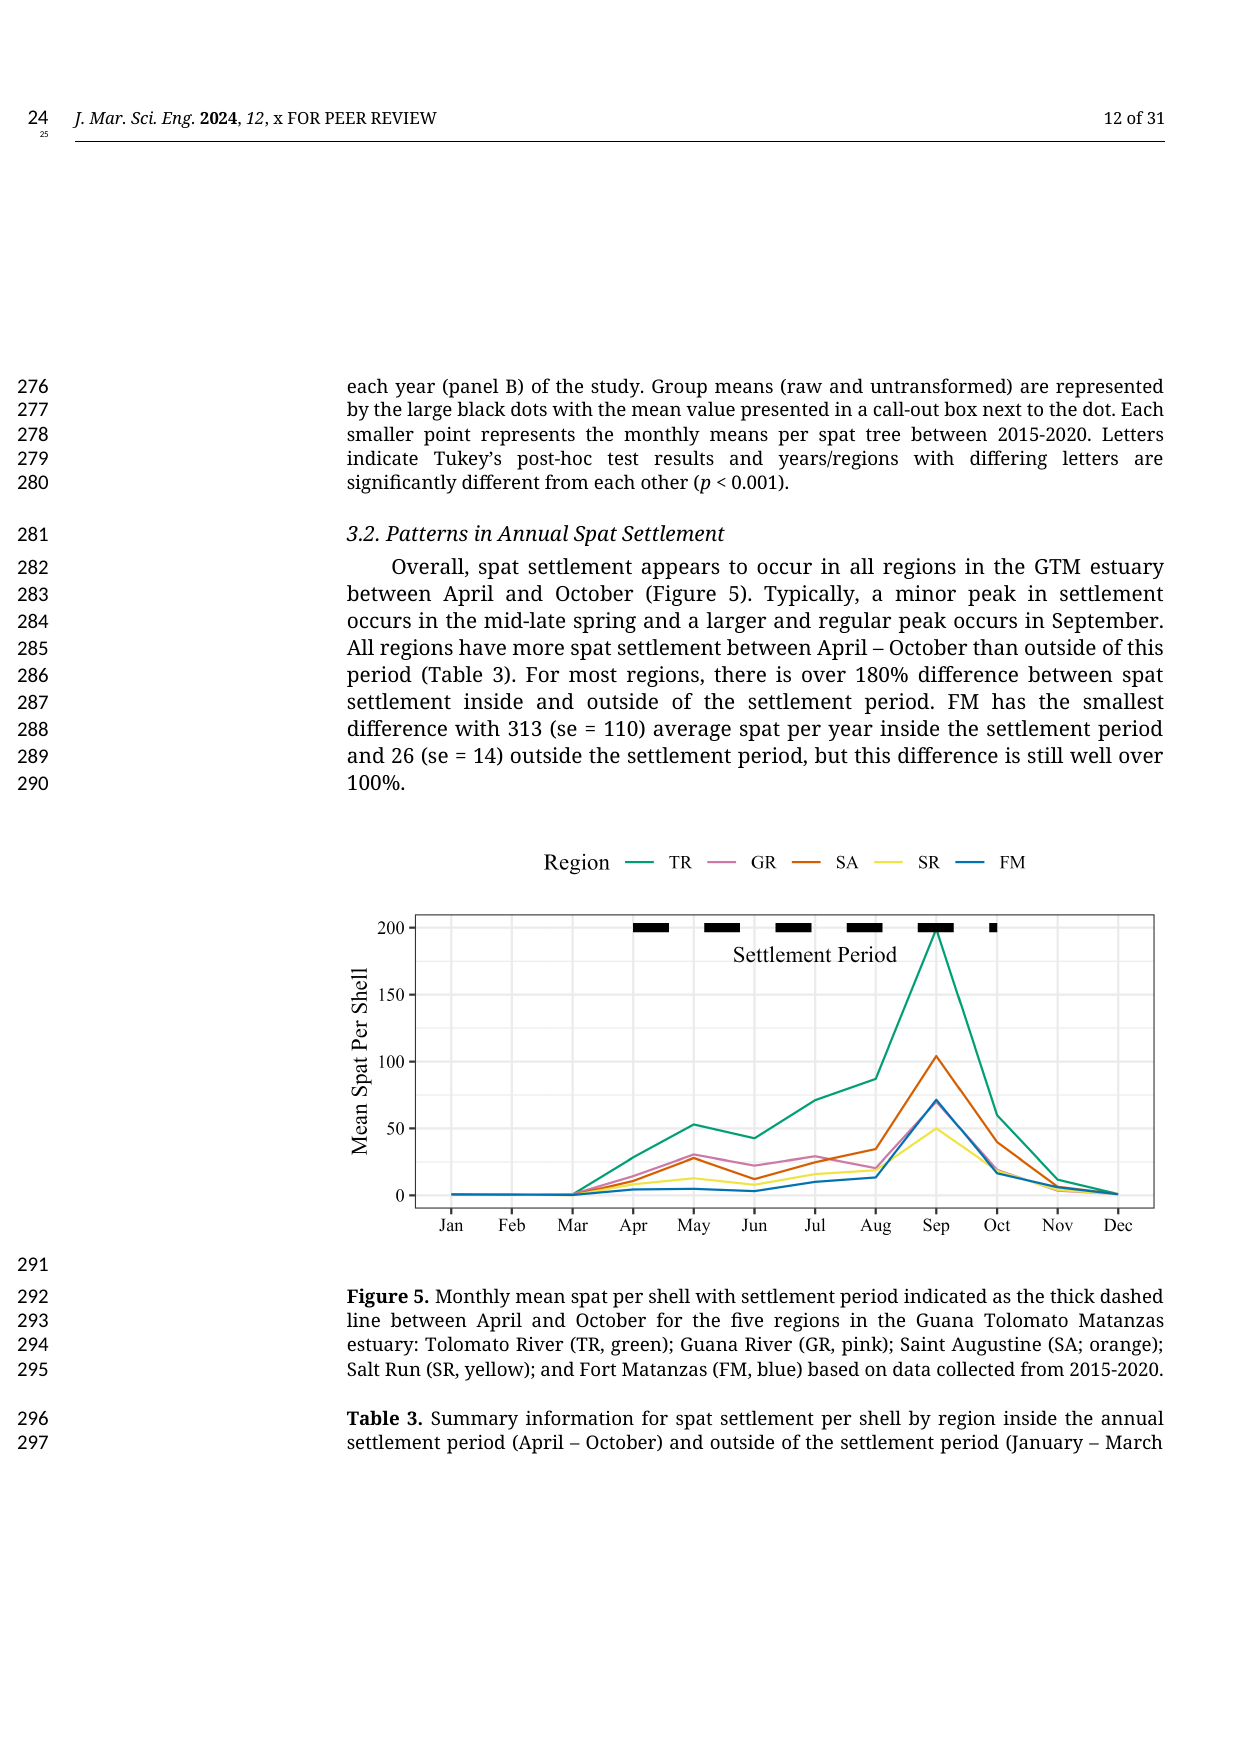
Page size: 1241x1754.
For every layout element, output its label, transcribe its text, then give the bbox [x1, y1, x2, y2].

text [347, 374, 1165, 495]
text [347, 1406, 1165, 1455]
picture [340, 821, 1166, 1272]
subtitle 3.2. Patterns in Annual Spat Settlement [347, 520, 1165, 547]
text Overall, spat settlement appears to occur in all regions in the GTM estuary between April and October (Figure 5). Typically, a minor peak in settlement occurs in the mid-late spring and a larger and regular peak occurs in September. All regions have more spat settlement between April – October than outside of this period (Table 3). For most regions, there is over 180% difference between spat settlement inside and outside of the settlement period. FM has the smallest difference with 313 (se = 110) average spat per year inside the settlement period and 26 (se = 14) outside the settlement period, but this difference is still well over 100%. [347, 553, 1165, 797]
text Figure 5. Monthly mean spat per shell with settlement period indicated as the thick dashed line between April and October for the five regions in the Guana Tolomato Matanzas estuary: Tolomato River (TR, green); Guana River (GR, pink); Saint Augustine (SA; orange); Salt Run (SR, yellow); and Fort Matanzas (FM, blue) based on data collected from 2015-2020. [347, 1284, 1165, 1381]
